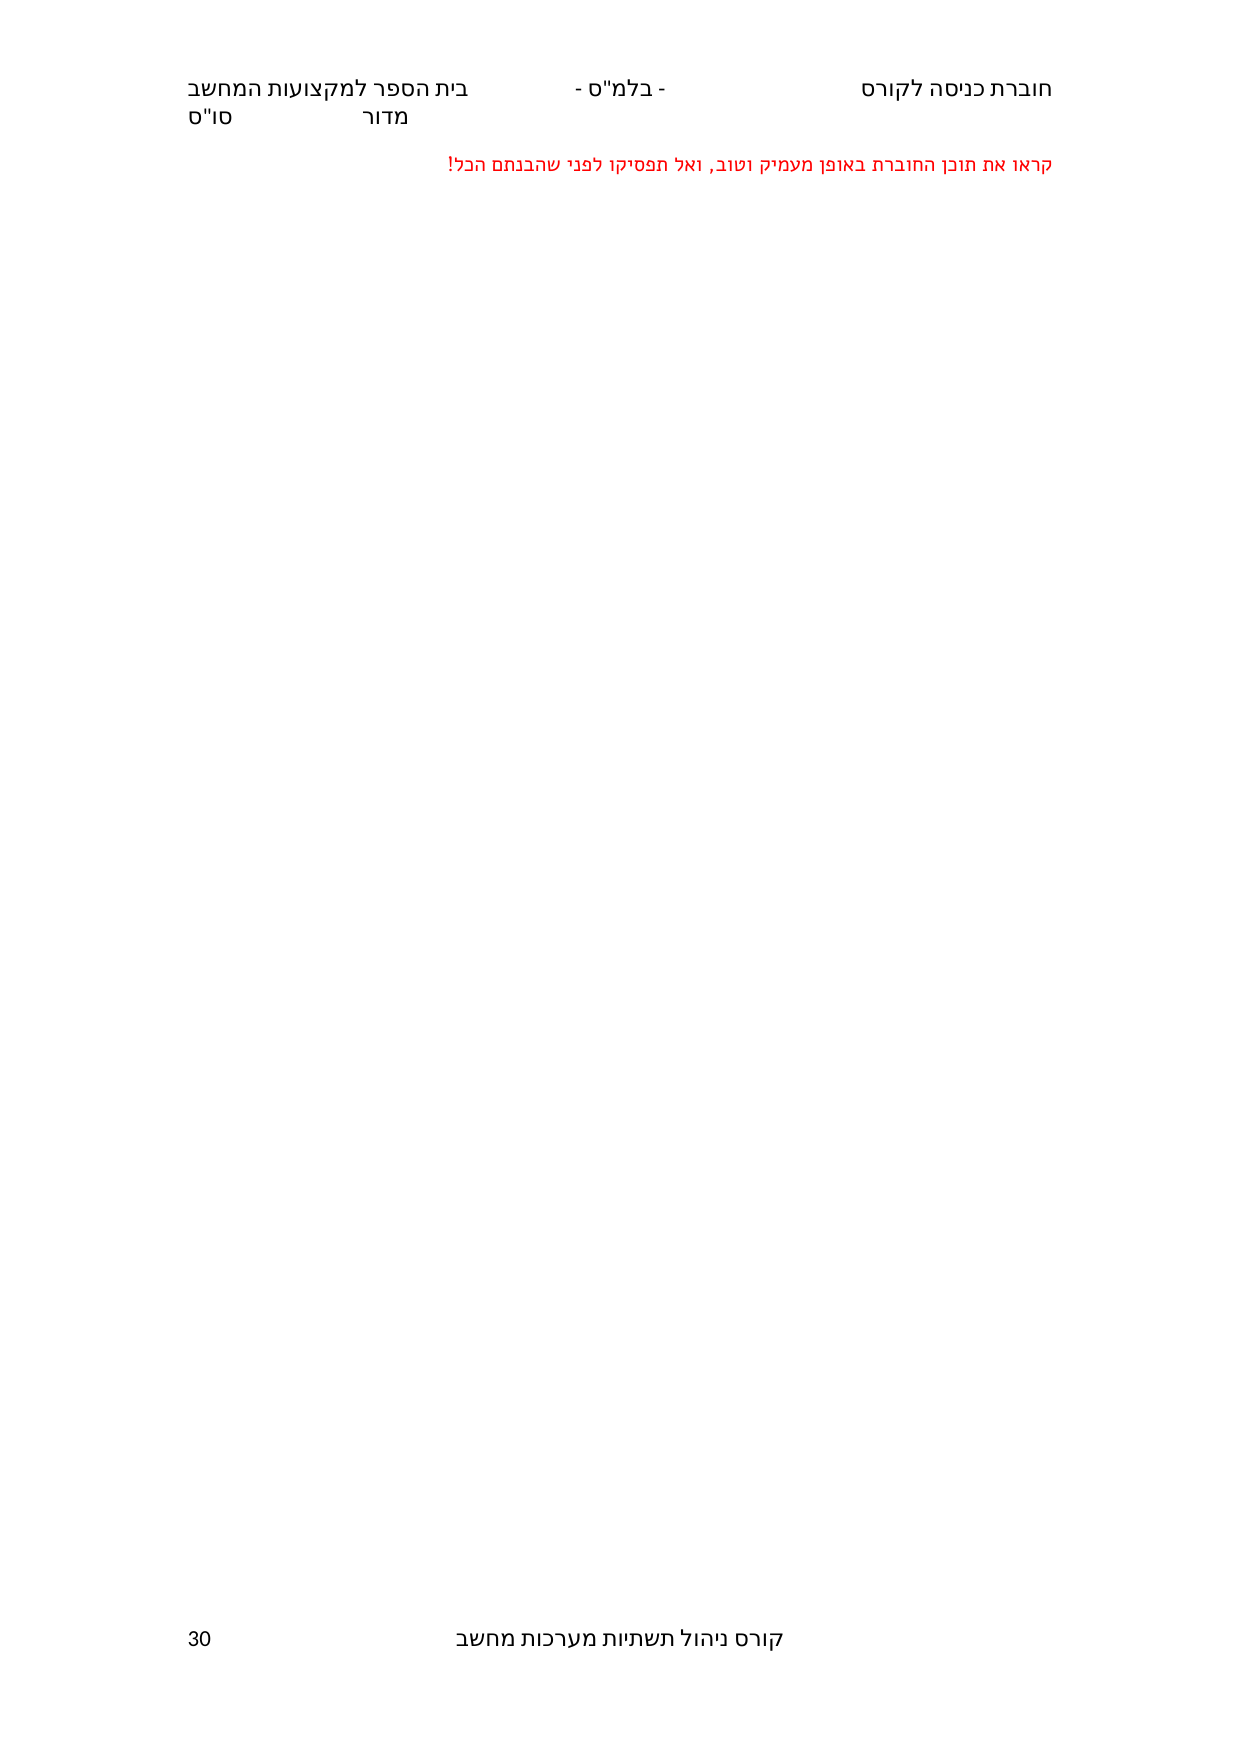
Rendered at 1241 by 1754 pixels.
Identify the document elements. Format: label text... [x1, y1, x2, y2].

text קראו את תוכן החוברת באופן מעמיק וטוב, ואל תפסיקו לפני שהבנתם הכל! [187, 150, 1053, 178]
